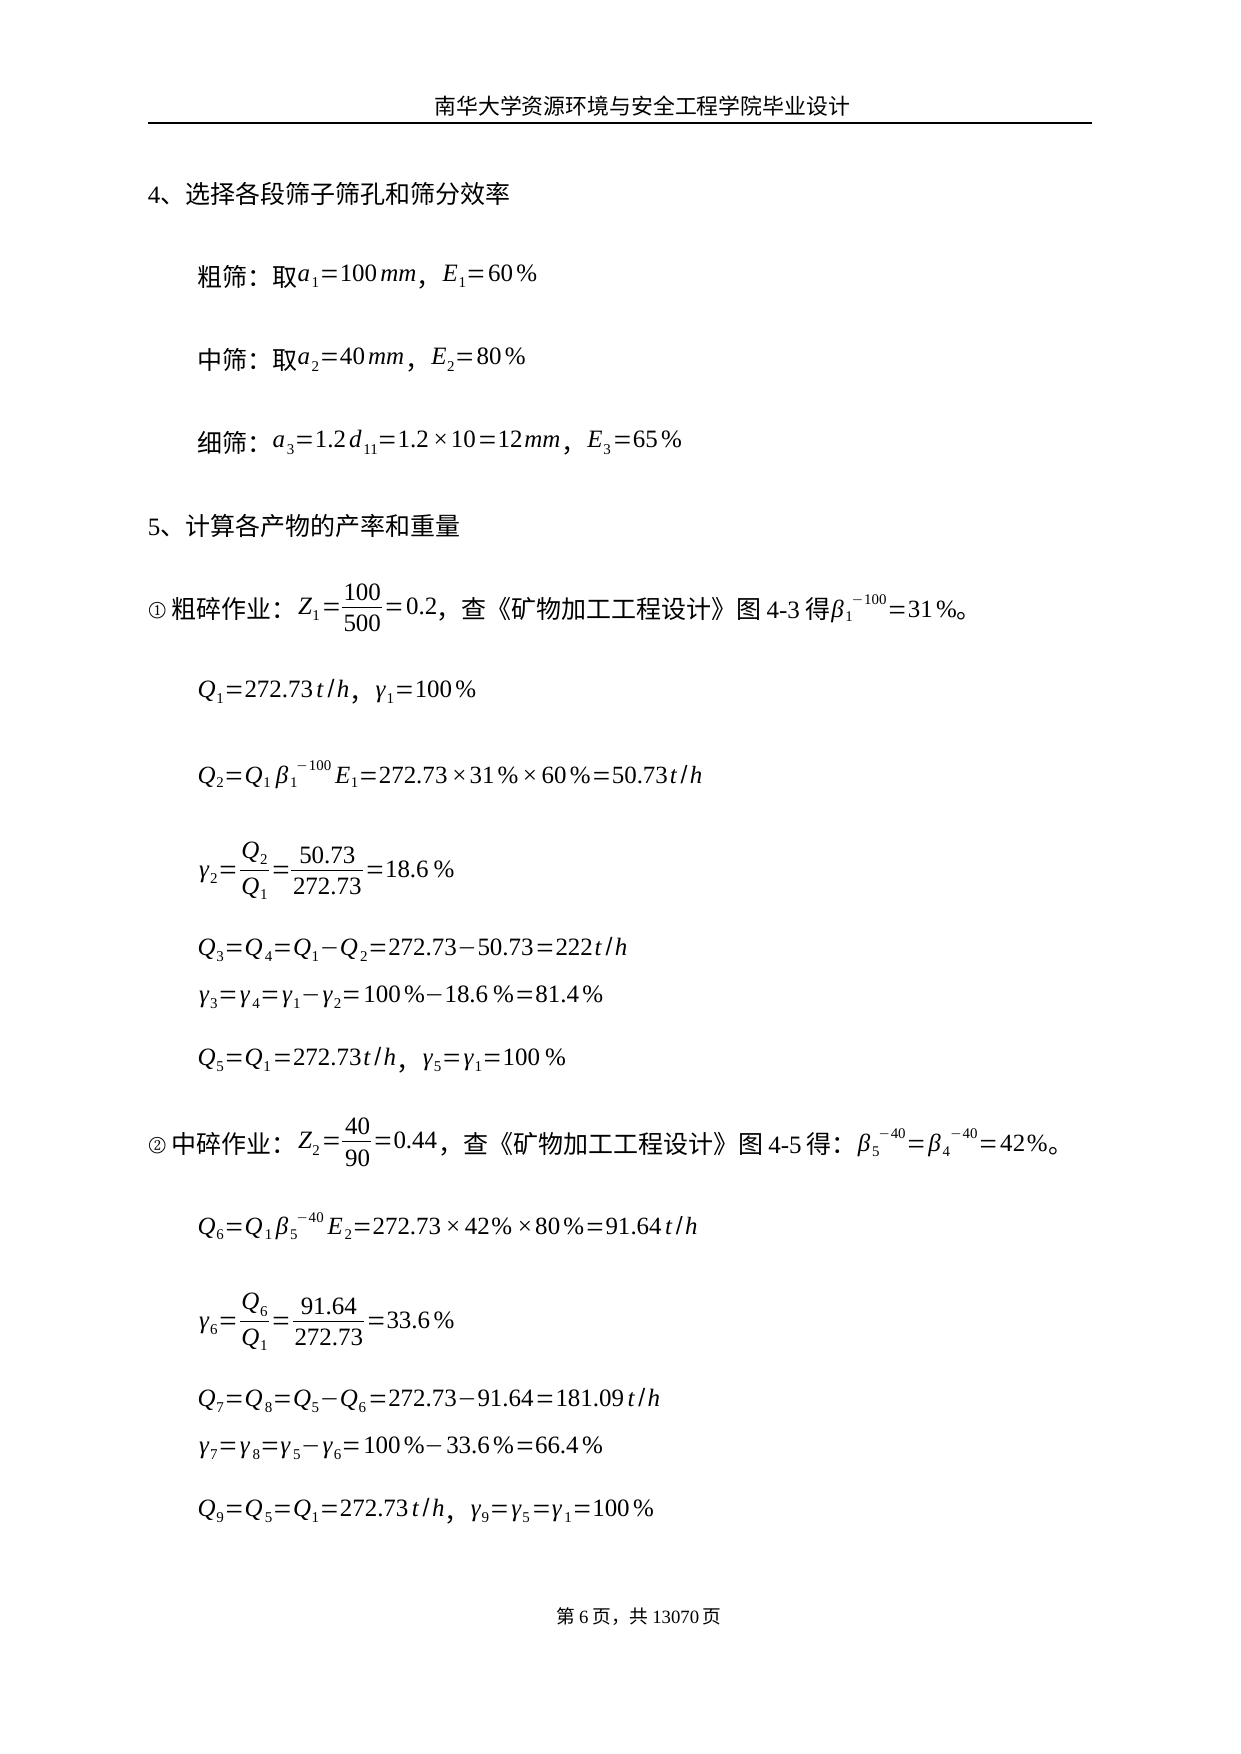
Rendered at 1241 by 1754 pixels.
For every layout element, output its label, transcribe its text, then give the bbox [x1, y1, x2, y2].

text 5、计算各产物的产率和重量 [148, 492, 1092, 557]
text ①粗碎作业：，查《矿物加工工程设计》图4-3得。 [148, 575, 1092, 640]
text ， [148, 1478, 1092, 1543]
text ， [148, 658, 1092, 723]
text ， [148, 1027, 1092, 1092]
text 细筛：， [148, 409, 1092, 474]
text 中筛：取， [148, 326, 1092, 391]
text 粗筛：取， [148, 243, 1092, 308]
text ②中碎作业：，查《矿物加工工程设计》图4-5得：。 [148, 1110, 1092, 1175]
text 4、选择各段筛子筛孔和筛分效率 [148, 160, 1092, 225]
